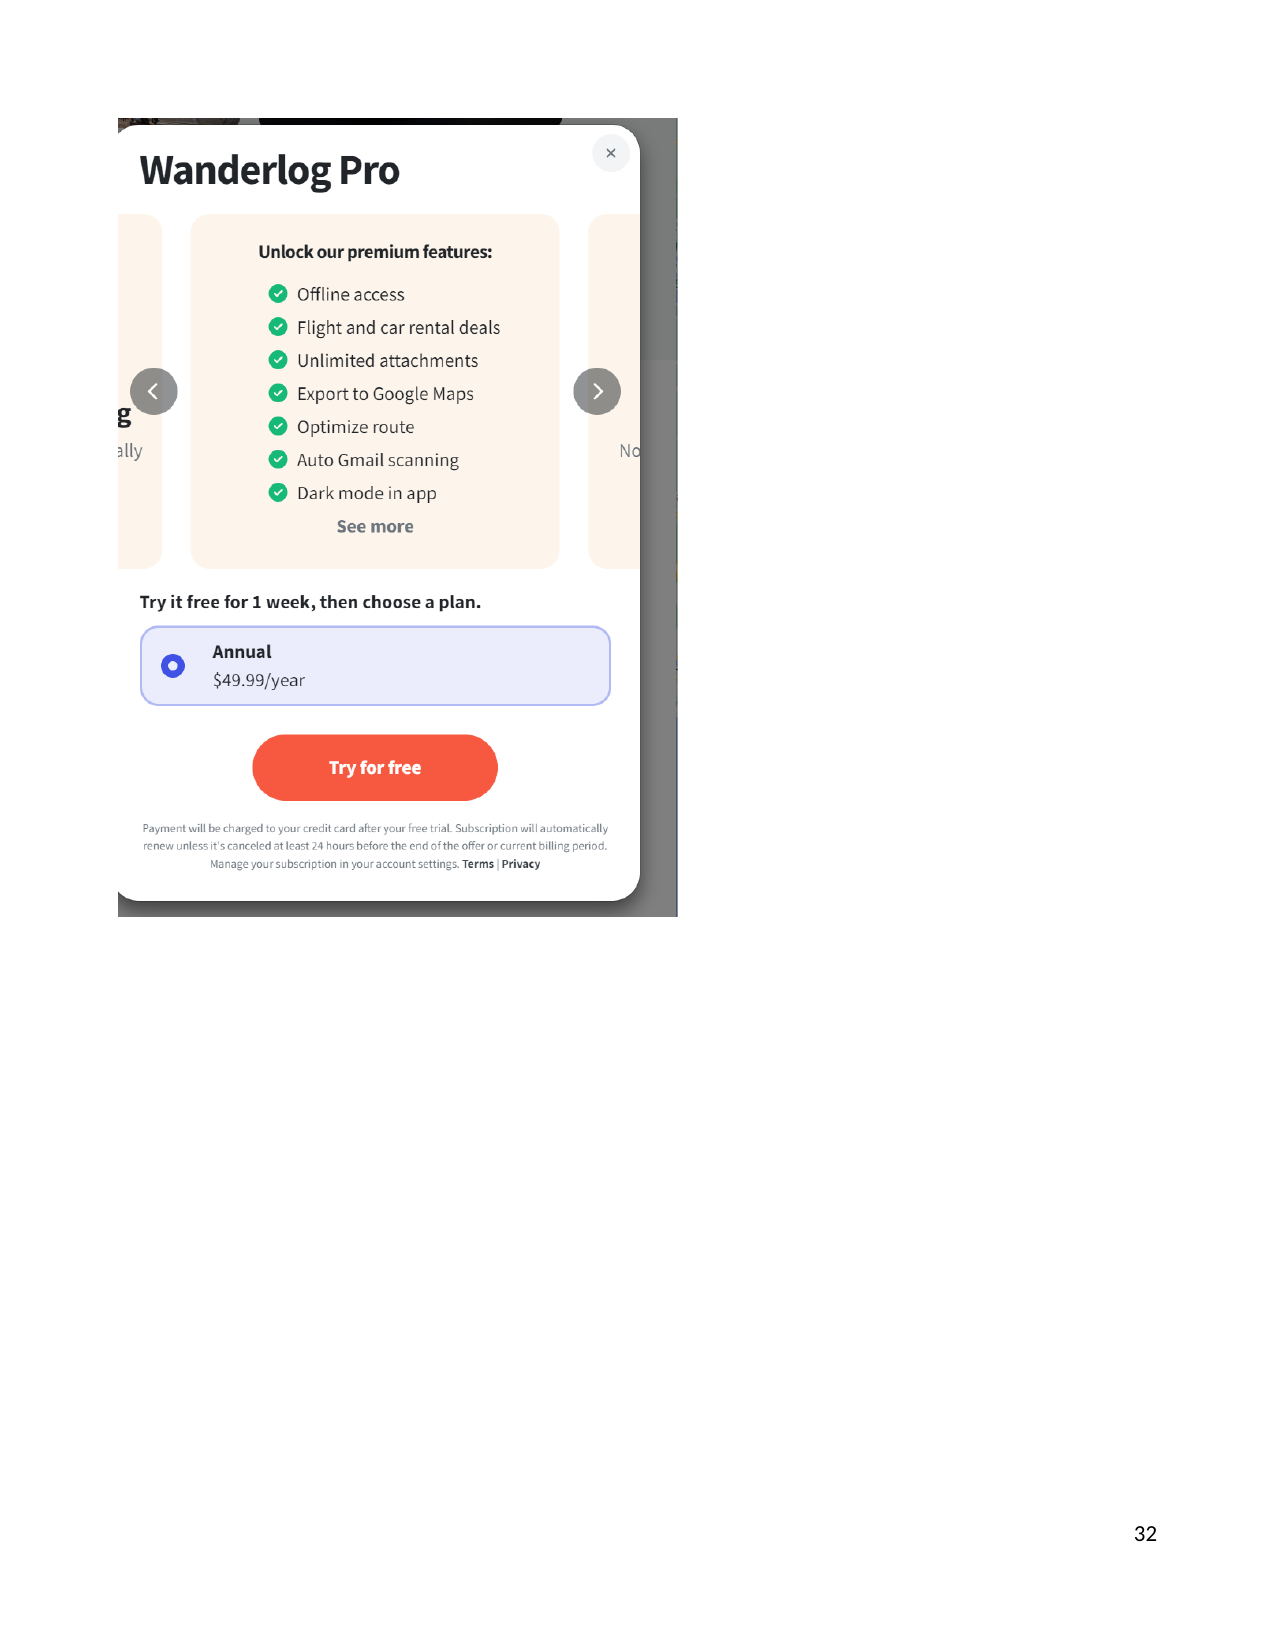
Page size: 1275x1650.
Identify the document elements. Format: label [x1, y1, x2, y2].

picture [118, 118, 678, 917]
